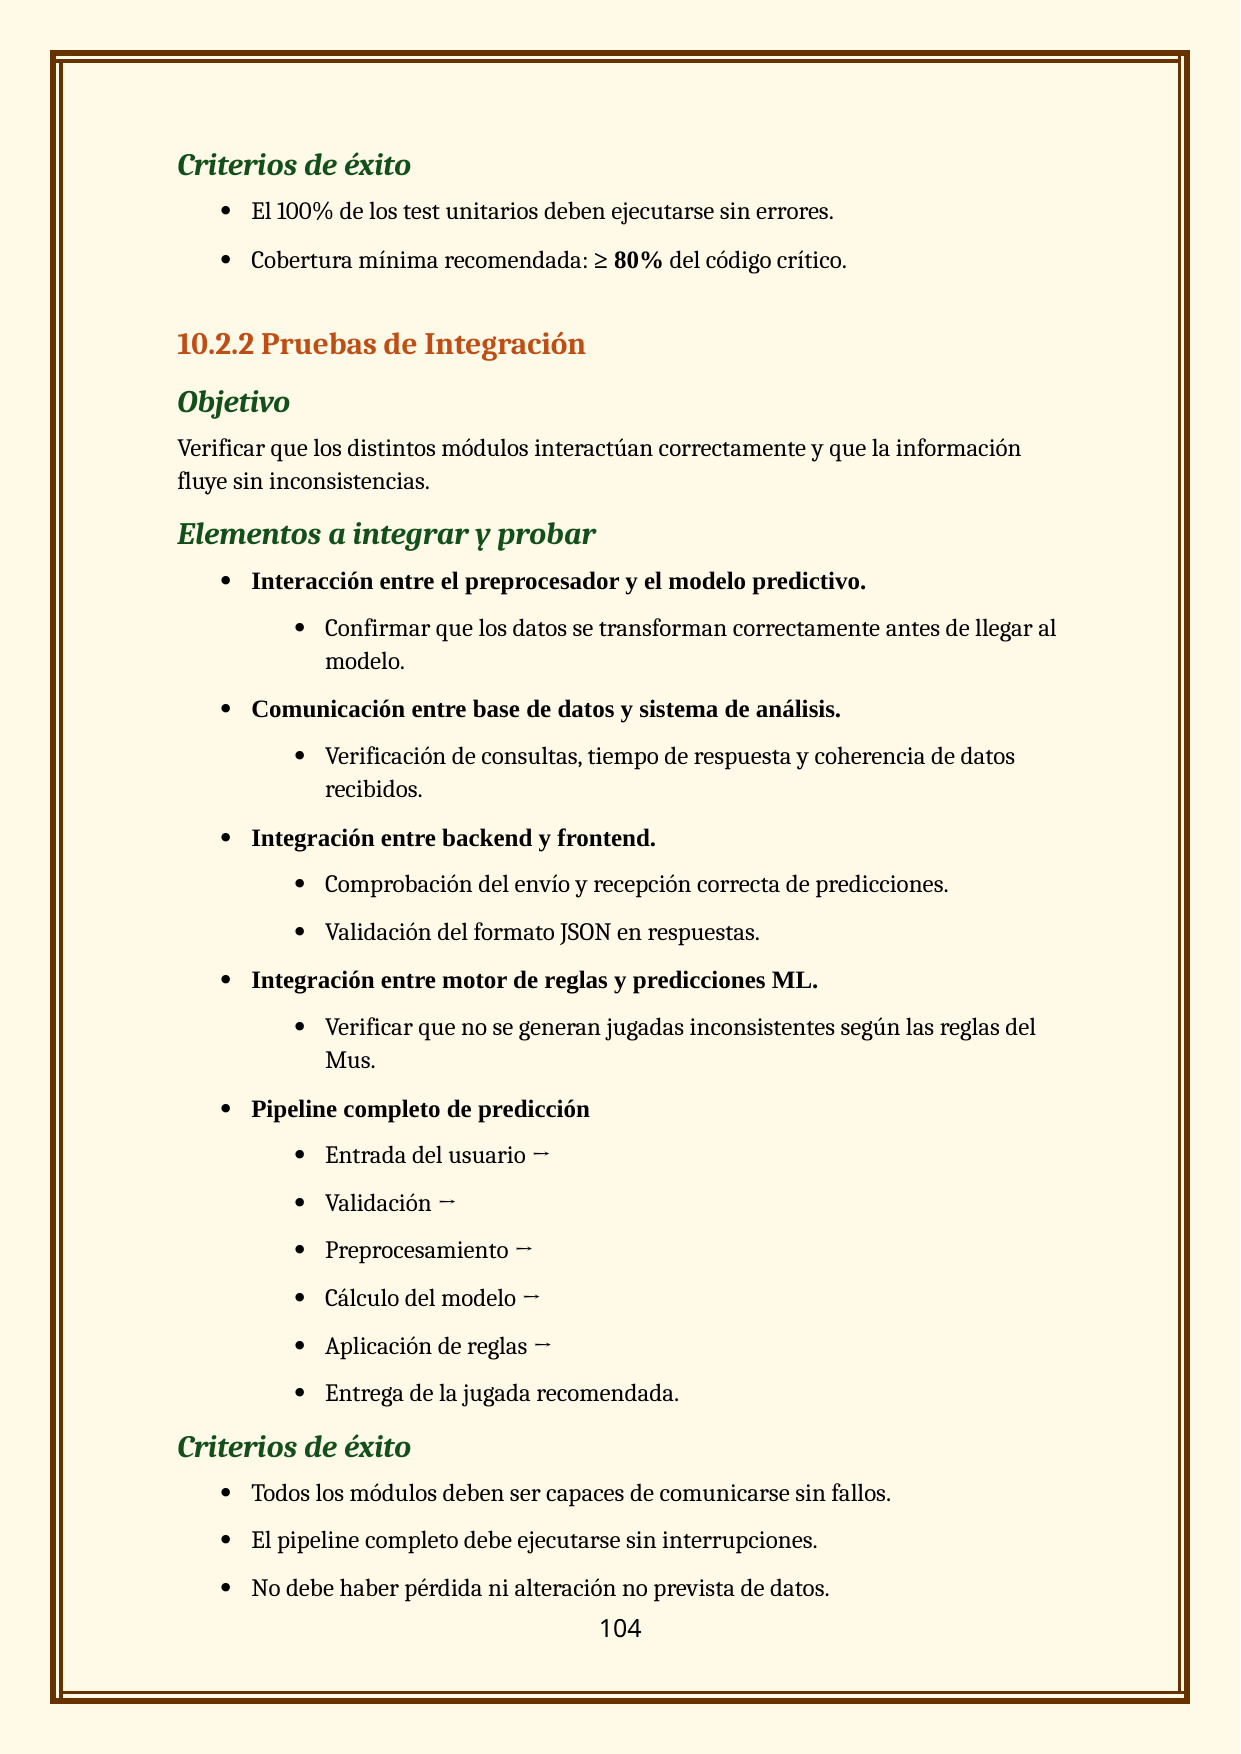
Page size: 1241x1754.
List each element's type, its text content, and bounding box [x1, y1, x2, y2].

subtitle Elementos a integrar y probar [177, 517, 1063, 552]
list Verificación de consultas, tiempo de respuesta y coherencia de datos recibidos. [295, 742, 1063, 804]
list Verificar que no se generan jugadas inconsistentes según las reglas del Mus. [295, 1013, 1063, 1075]
list Validación → [295, 1189, 1063, 1218]
list Cálculo del modelo → [295, 1284, 1063, 1313]
list Entrada del usuario → [295, 1141, 1063, 1170]
list Entrega de la jugada recomendada. [295, 1379, 1063, 1408]
subtitle Objetivo [177, 384, 1063, 420]
list Integración entre backend y frontend. [221, 823, 1063, 851]
list El 100% de los test unitarios deben ejecutarse sin errores. [221, 197, 1063, 226]
list Aplicación de reglas → [295, 1332, 1063, 1360]
list Integración entre motor de reglas y predicciones ML. [221, 965, 1063, 994]
list Comunicación entre base de datos y sistema de análisis. [221, 694, 1063, 723]
list Preprocesamiento → [295, 1236, 1063, 1265]
list El pipeline completo debe ejecutarse sin interrupciones. [221, 1526, 1063, 1555]
subtitle Criterios de éxito [177, 147, 1063, 183]
list Validación del formato JSON en respuestas. [295, 918, 1063, 947]
list Todos los módulos deben ser capaces de comunicarse sin fallos. [221, 1478, 1063, 1507]
text Verificar que los distintos módulos interactúan correctamente y que la información fluye sin inconsistencias. [177, 434, 1063, 496]
subtitle 10.2.2 Pruebas de Integración [177, 326, 1063, 362]
list Comprobación del envío y recepción correcta de predicciones. [295, 870, 1063, 899]
list Pipeline completo de predicción [221, 1094, 1063, 1122]
list No debe haber pérdida ni alteración no prevista de datos. [221, 1574, 1063, 1602]
list Cobertura mínima recomendada: ≥ 80% del código crítico. [221, 245, 1063, 274]
subtitle Criterios de éxito [177, 1429, 1063, 1465]
list Confirmar que los datos se transforman correctamente antes de llegar al modelo. [295, 614, 1063, 676]
list Interacción entre el preprocesador y el modelo predictivo. [221, 566, 1063, 595]
